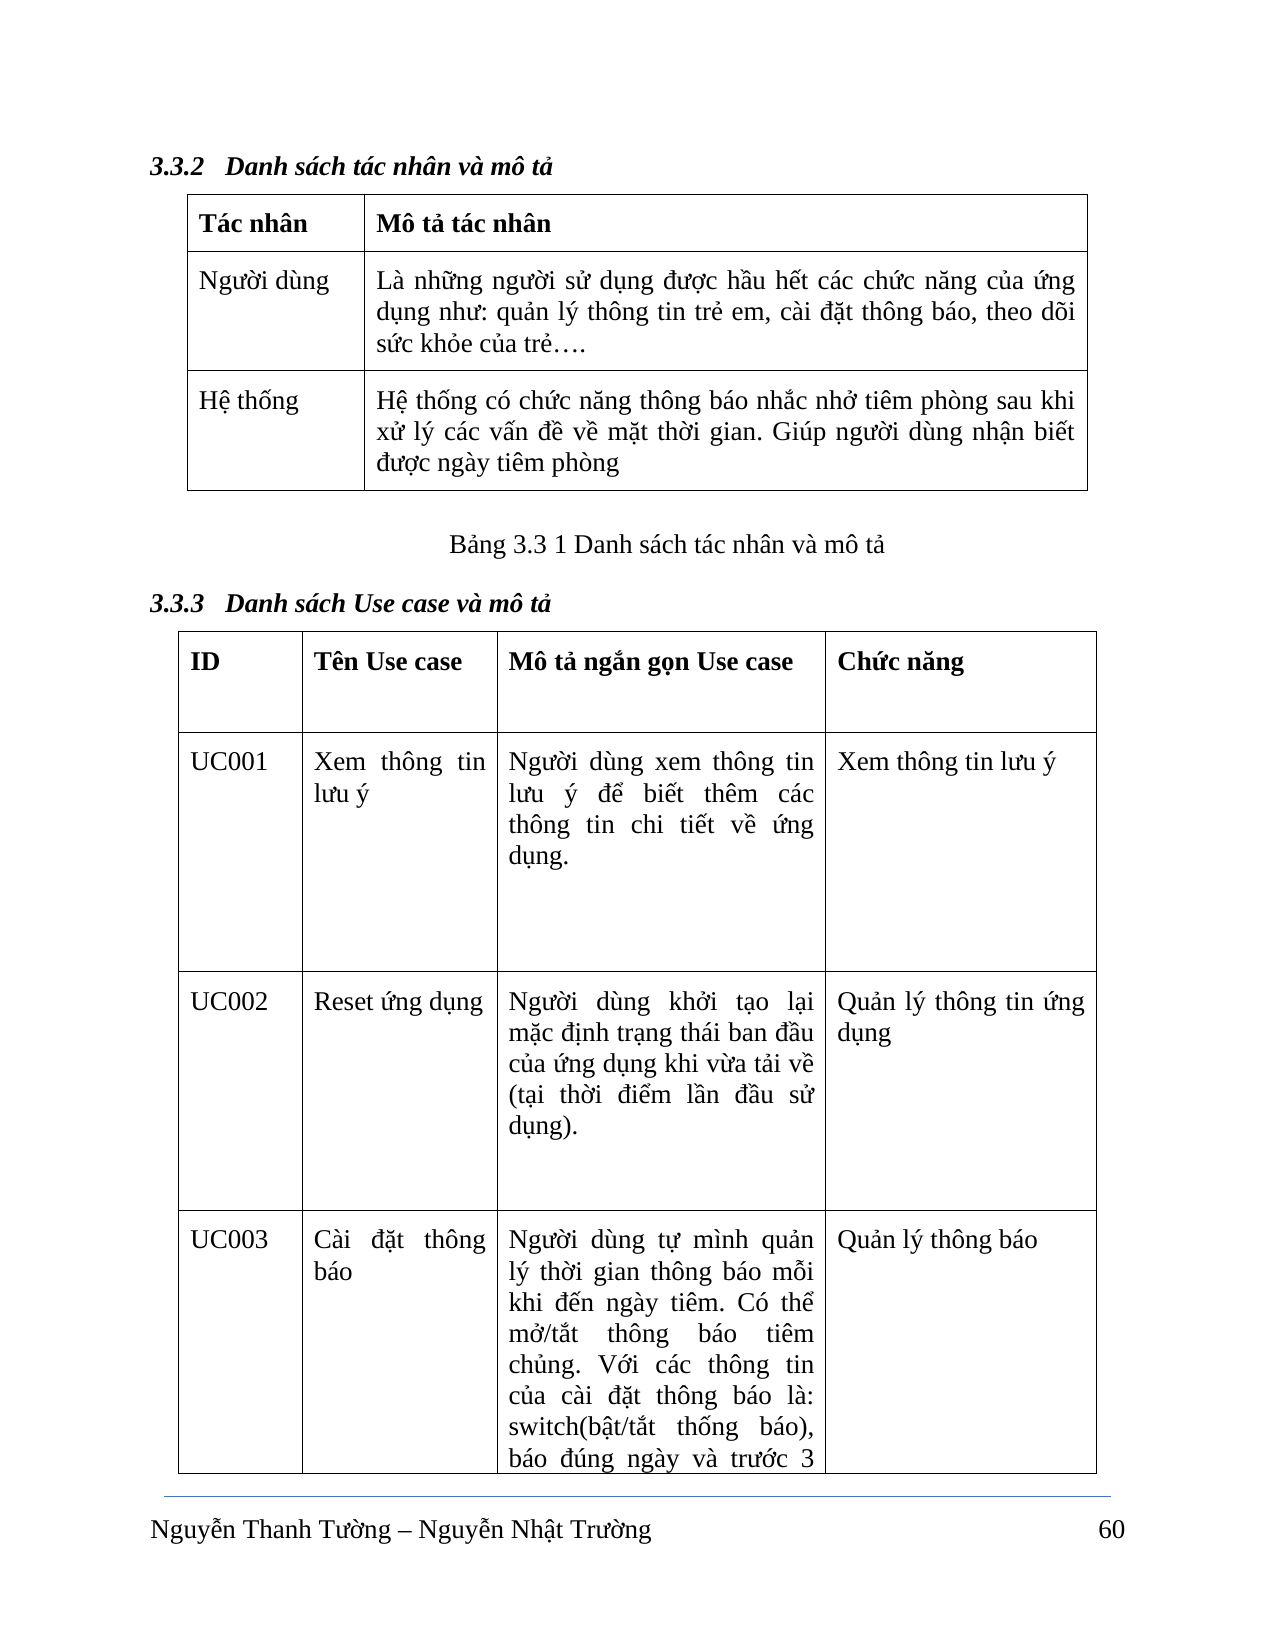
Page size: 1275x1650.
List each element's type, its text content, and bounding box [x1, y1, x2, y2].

table_header Mô tả ngắn gọn Use case [498, 632, 825, 732]
table_cell Người dùng khởi tạo lại mặc định trạng thái ban đầu của ứng dụng khi vừa tải về (tại thời điểm lần đầu sử dụng). [498, 972, 825, 1210]
subtitle Danh sách tác nhân và mô tả [150, 150, 1125, 181]
table_cell Người dùng [188, 252, 364, 370]
table_cell UC002 [179, 972, 302, 1210]
table_cell Reset ứng dụng [303, 972, 497, 1210]
table_cell Quản lý thông tin ứng dụng [826, 972, 1096, 1210]
table_cell UC001 [179, 733, 302, 971]
table_cell Hệ thống [188, 371, 364, 490]
table_cell Xem thông tin lưu ý [303, 733, 497, 971]
table_header Chức năng [826, 632, 1096, 732]
table_cell Hệ thống có chức năng thông báo nhắc nhở tiêm phòng sau khi xử lý các vấn đề về mặt thời gian. Giúp người dùng nhận biết được ngày tiêm phòng [365, 371, 1087, 490]
table_cell Cài đặt thông báo [303, 1211, 497, 1473]
table_header Mô tả tác nhân [365, 195, 1087, 251]
table_cell Xem thông tin lưu ý [826, 733, 1096, 971]
table_cell UC003 [179, 1211, 302, 1473]
table_header ID [179, 632, 302, 732]
table_cell Là những người sử dụng được hầu hết các chức năng của ứng dụng như: quản lý thông tin trẻ em, cài đặt thông báo, theo dõi sức khỏe của trẻ…. [365, 252, 1087, 370]
table_header Tác nhân [188, 195, 364, 251]
table_cell Người dùng xem thông tin lưu ý để biết thêm các thông tin chi tiết về ứng dụng. [498, 733, 825, 971]
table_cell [498, 1211, 825, 1473]
table_header Tên Use case [303, 632, 497, 732]
subtitle Danh sách Use case và mô tả [150, 587, 1125, 619]
table_cell Quản lý thông báo [826, 1211, 1096, 1473]
